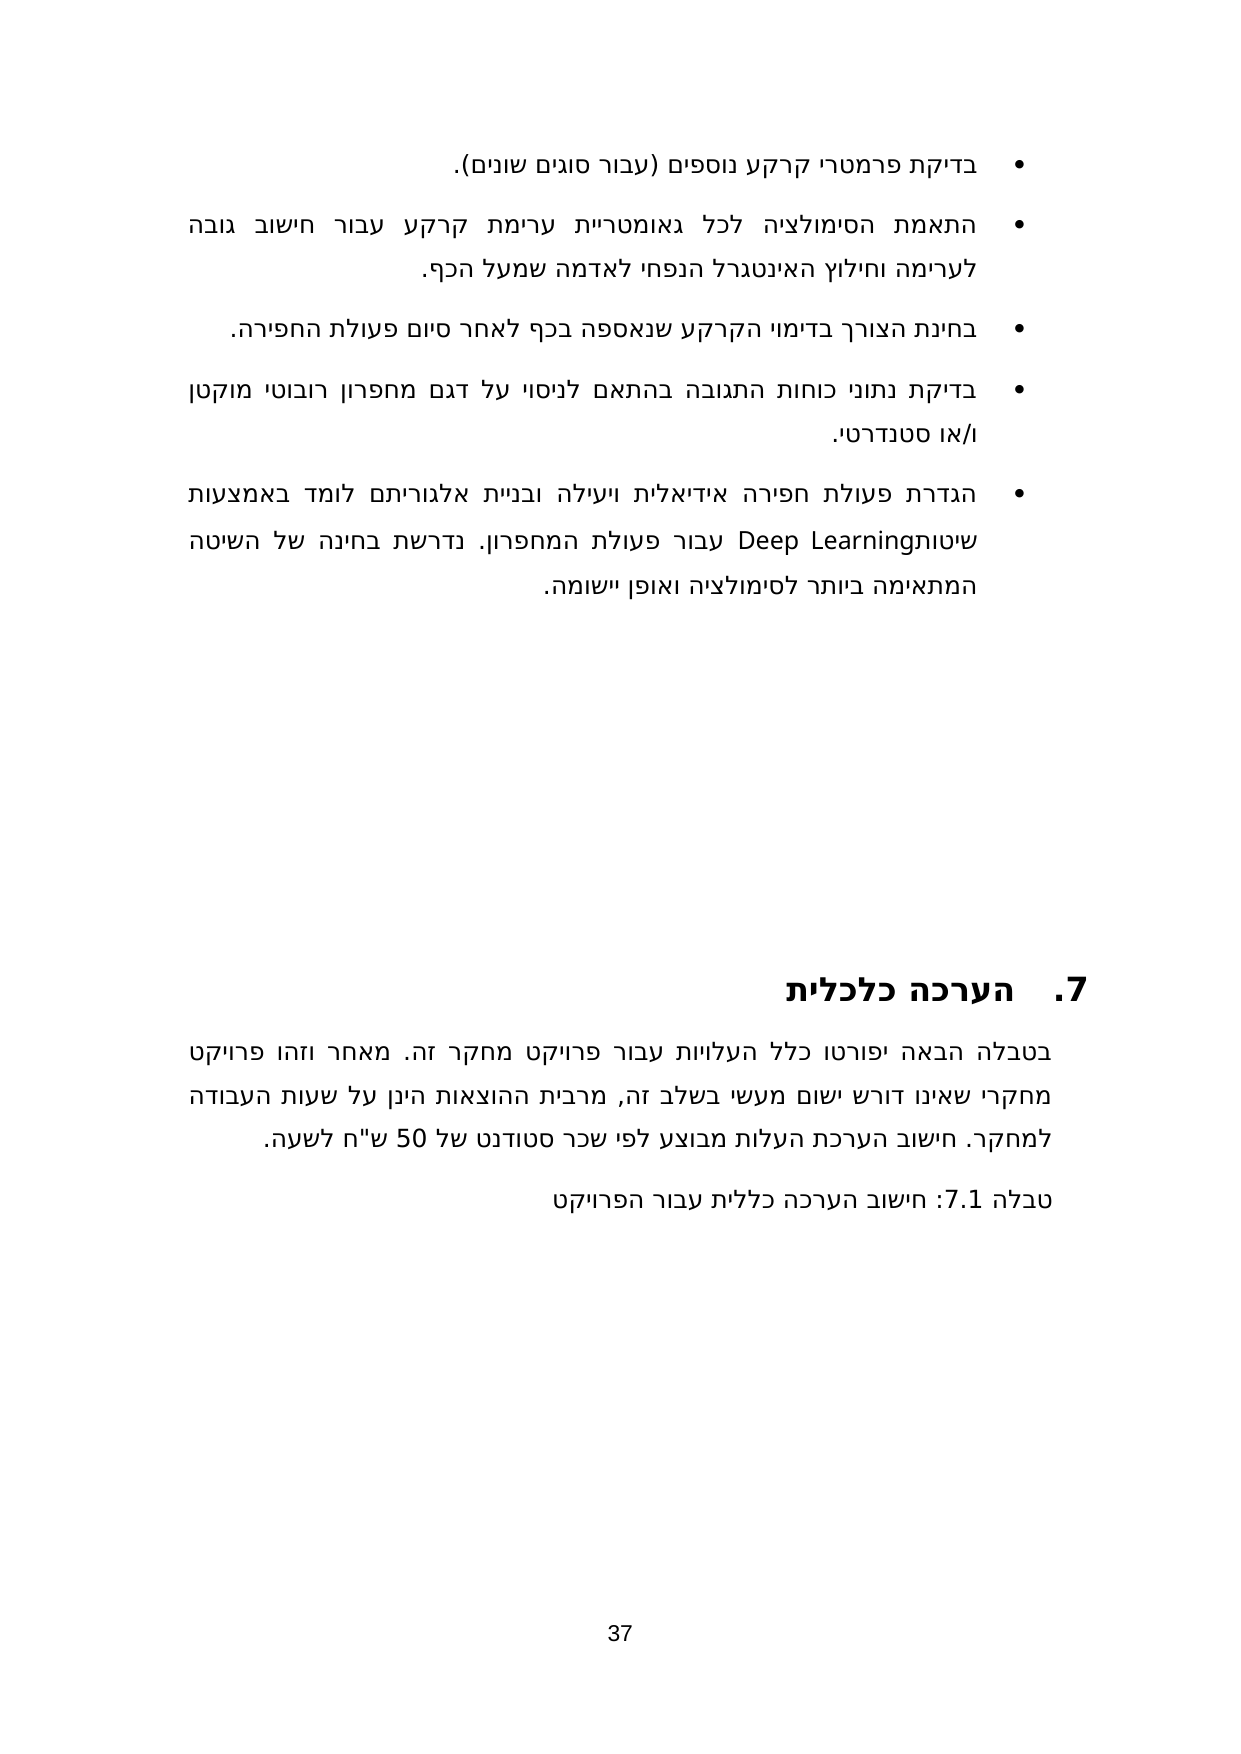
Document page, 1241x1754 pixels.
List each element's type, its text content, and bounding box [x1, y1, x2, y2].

text טבלה 7.1: חישוב הערכה כללית עבור הפרויקט [187, 1185, 1053, 1214]
text בטבלה הבאה יפורטו כלל העלויות עבור פרויקט מחקר זה. מאחר וזהו פרויקט מחקרי שאינו דורש ישום מעשי בשלב זה, מרבית ההוצאות הינן על שעות העבודה למחקר. חישוב הערכת העלות מבוצע לפי שכר סטודנט של 50 ש"ח לשעה. [187, 1037, 1053, 1154]
list בדיקת נתוני כוחות התגובה בהתאם לניסוי על דגם מחפרון רובוטי מוקטן ו/או סטנדרטי. [187, 375, 1015, 448]
list התאמת הסימולציה לכל גאומטריית ערימת קרקע עבור חישוב גובה לערימה וחילוץ האינטגרל הנפחי לאדמה שמעל הכף. [187, 210, 1015, 283]
text הערכה כלכלית [187, 971, 1053, 1009]
list בדיקת פרמטרי קרקע נוספים (עבור סוגים שונים). [187, 150, 1015, 179]
list הגדרת פעולת חפירה אידיאלית ויעילה ובניית אלגוריתם לומד באמצעות שיטותDeep Learning עבור פעולת המחפרון. נדרשת בחינה של השיטה המתאימה ביותר לסימולציה ואופן יישומה. [187, 479, 1015, 601]
list בחינת הצורך בדימוי הקרקע שנאספה בכף לאחר סיום פעולת החפירה. [187, 314, 1015, 344]
